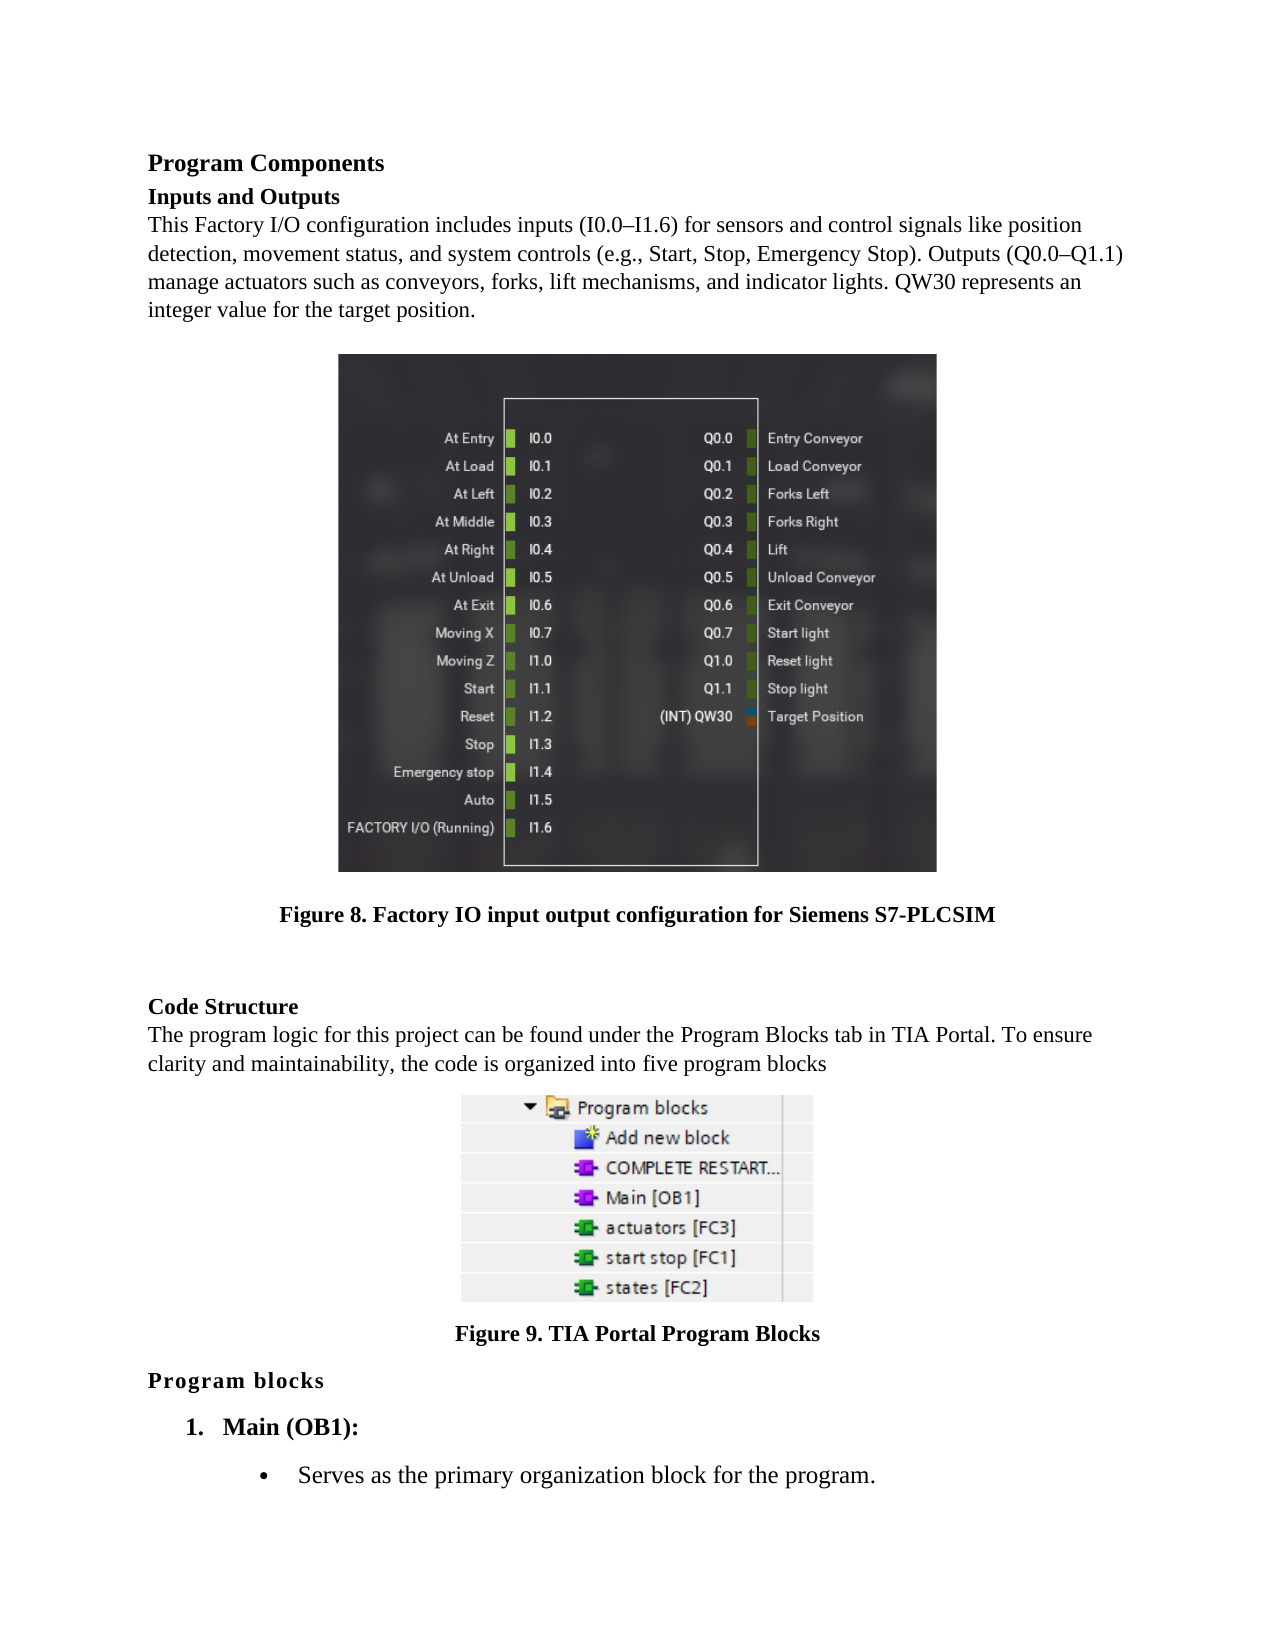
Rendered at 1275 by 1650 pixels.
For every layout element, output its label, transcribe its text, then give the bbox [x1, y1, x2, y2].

subtitle Code Structure [148, 993, 1127, 1019]
text Figure 9. TIA Portal Program Blocks [148, 1320, 1127, 1346]
text The program logic for this project can be found under the Program Blocks tab in TIA Portal. To ensure clarity and maintainability, the code is organized into five program blocks [148, 1021, 1127, 1076]
text Figure 8. Factory IO input output configuration for Siemens S7-PLCSIM [148, 901, 1127, 927]
subtitle Program blocks [148, 1367, 1127, 1393]
list Main (OB1): [185, 1412, 1127, 1441]
picture [338, 354, 937, 872]
subtitle Program Components [148, 148, 1127, 176]
list Serves as the primary organization block for the program. [260, 1460, 1127, 1489]
picture [461, 1095, 814, 1302]
text This Factory I/O configuration includes inputs (I0.0–I1.6) for sensors and control signals like position detection, movement status, and system controls (e.g., Start, Stop, Emergency Stop). Outputs (Q0.0–Q1.1) manage actuators such as conveyors, forks, lift mechanisms, and indicator lights. QW30 represents an integer value for the target position. [148, 211, 1127, 323]
subtitle Inputs and Outputs [148, 183, 1127, 209]
